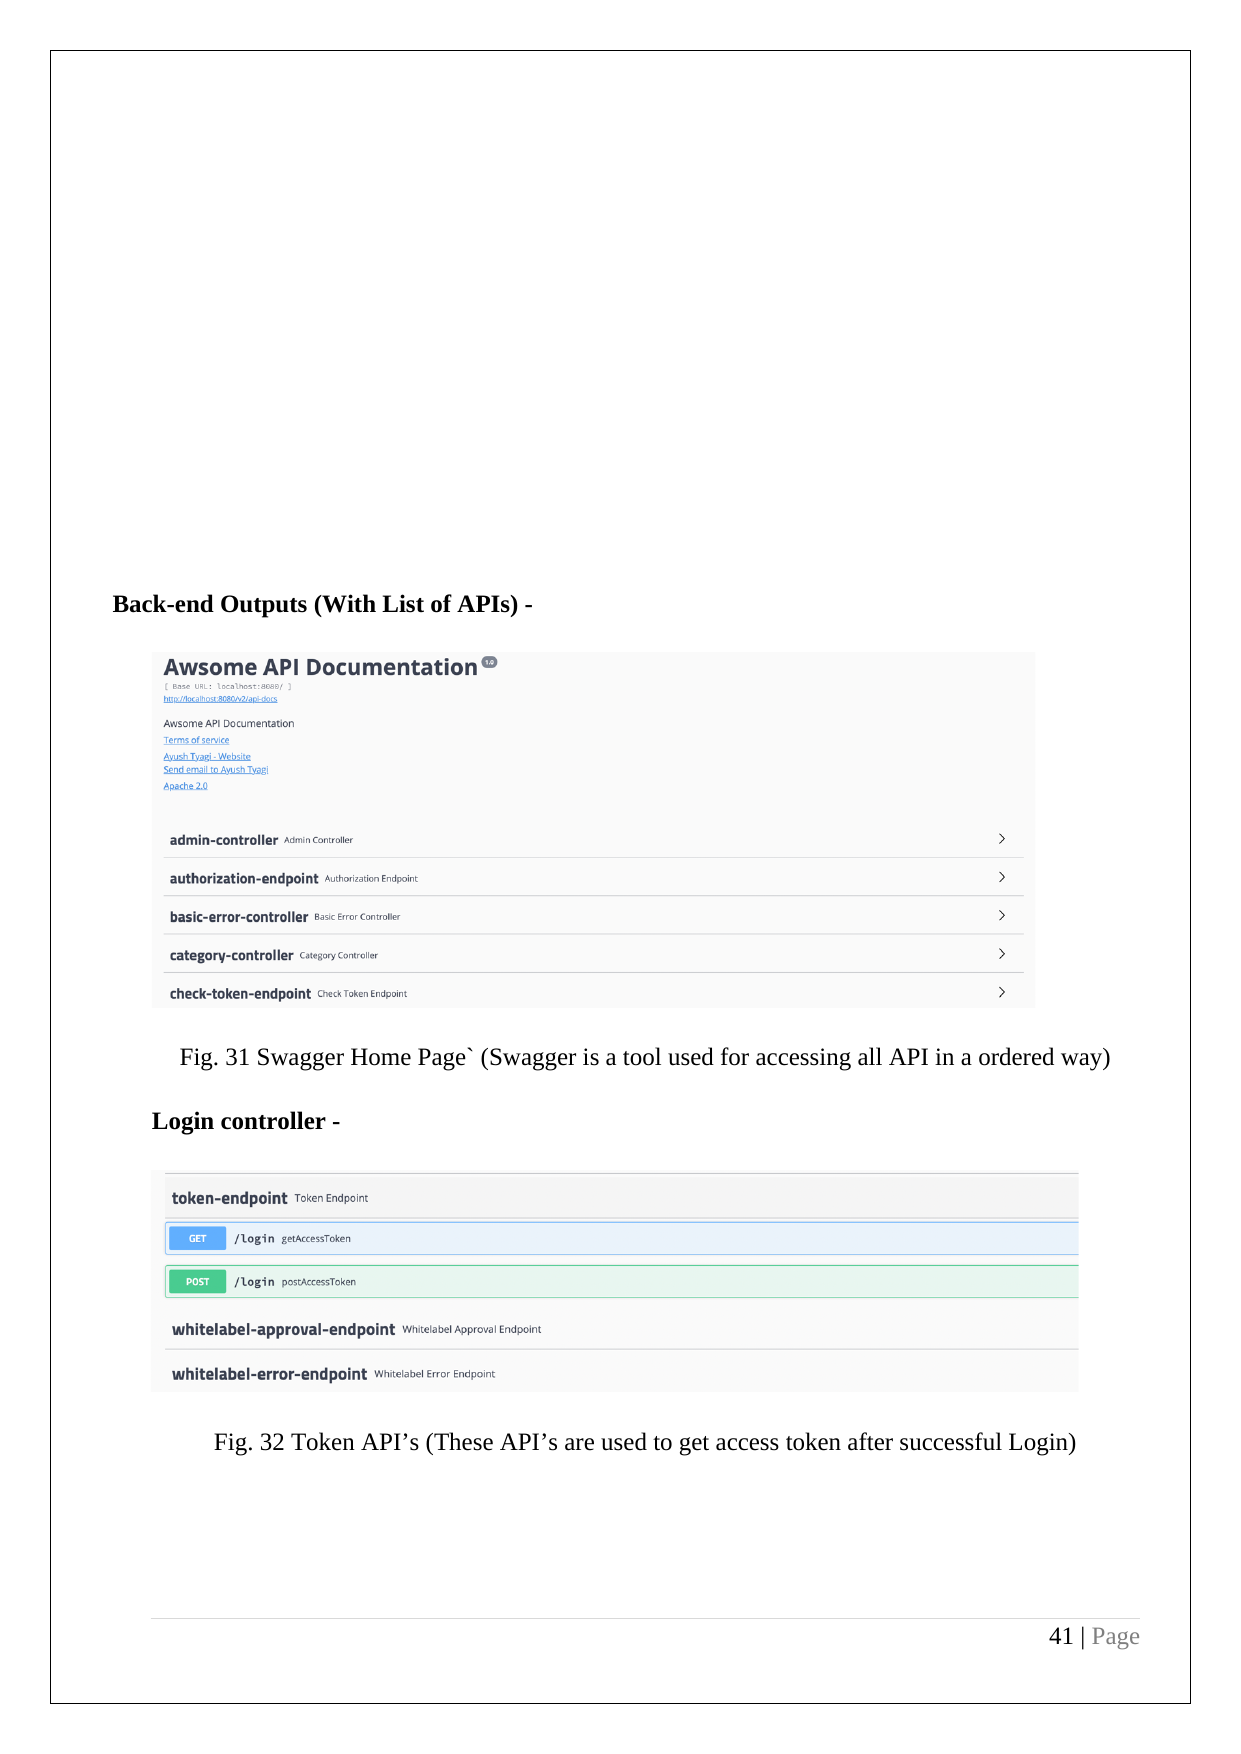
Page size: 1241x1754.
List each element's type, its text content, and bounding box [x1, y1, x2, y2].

picture [151, 652, 1036, 1008]
text Login controller - [152, 1106, 1140, 1135]
picture [150, 1170, 1079, 1392]
text Fig. 32 Token API’s (These API’s are used to get access token after successful Login) [151, 1427, 1140, 1456]
text Back-end Outputs (With List of APIs) - [112, 589, 1140, 617]
text Fig. 31 Swagger Home Page` (Swagger is a tool used for accessing all API in a ordered way) [151, 1042, 1140, 1071]
